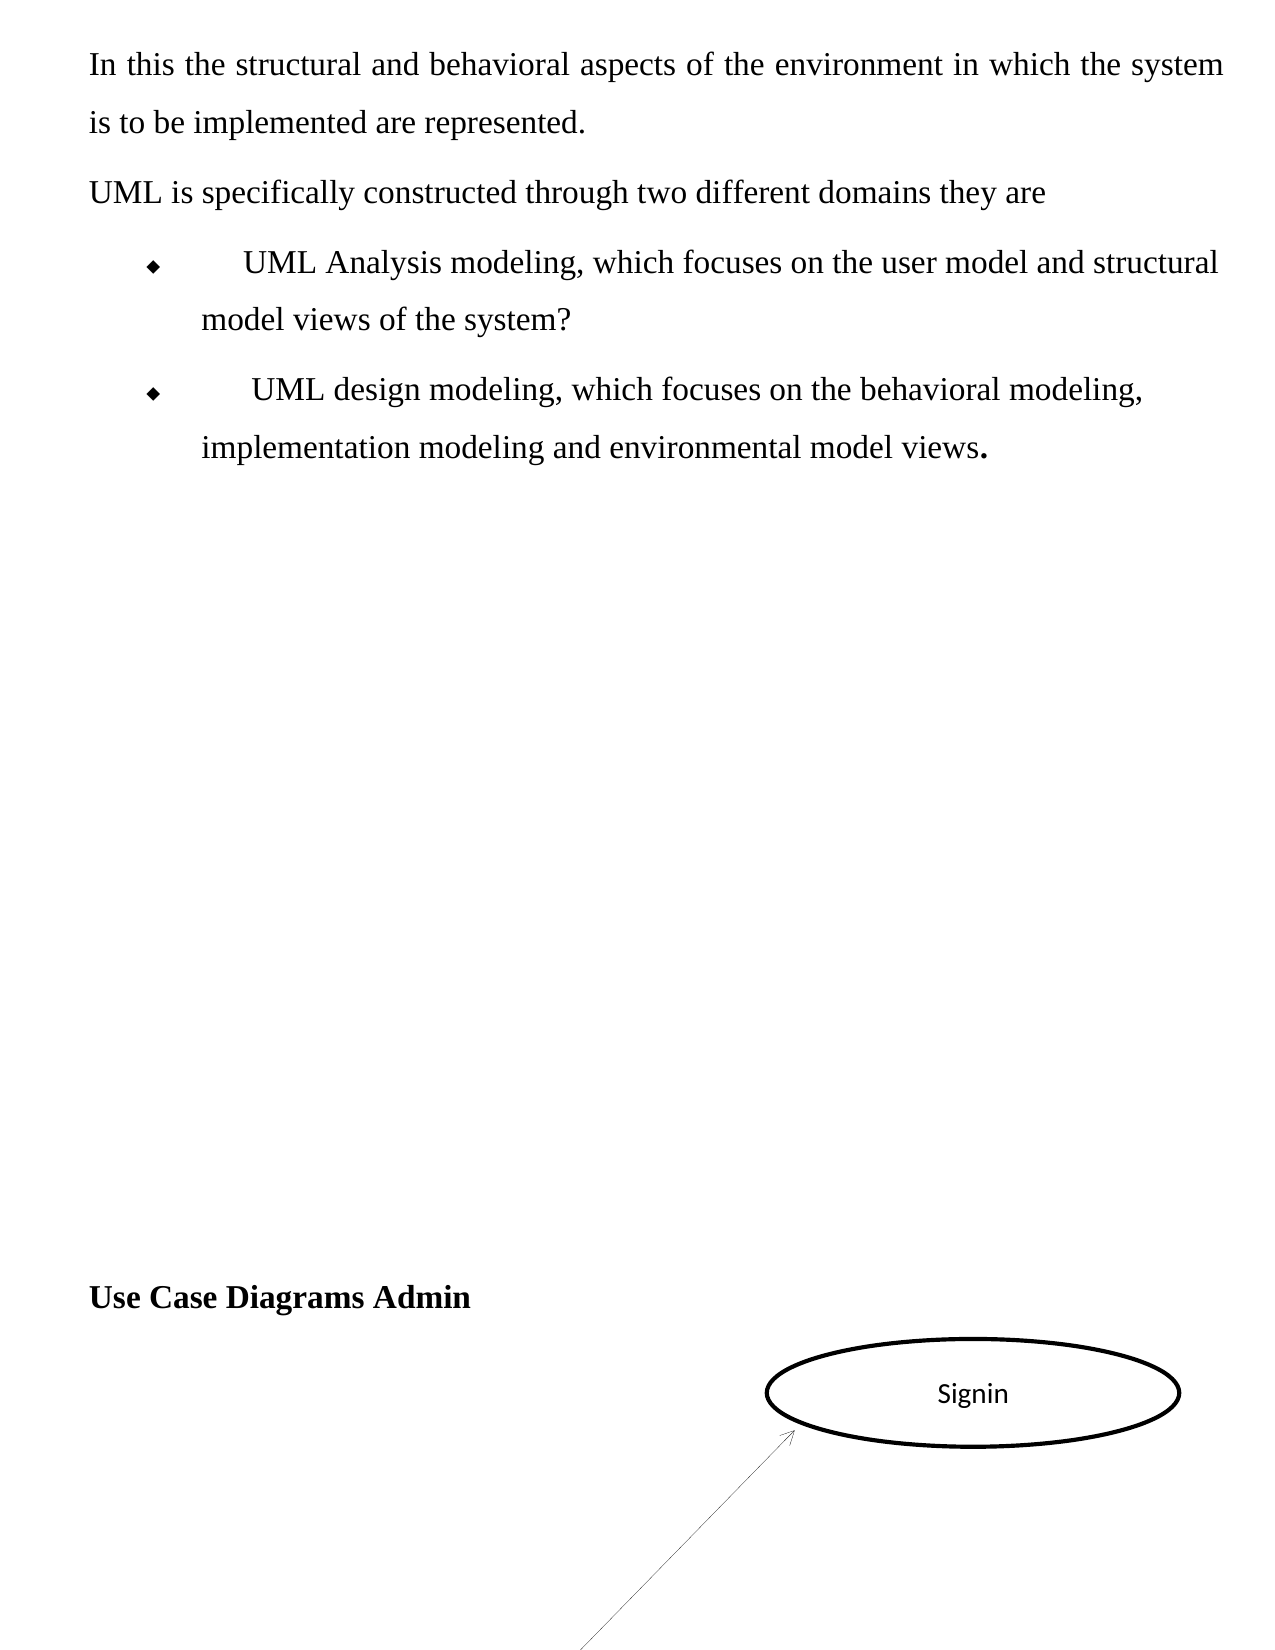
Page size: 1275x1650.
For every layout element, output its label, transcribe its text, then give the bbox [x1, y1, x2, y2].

text In this the structural and behavioral aspects of the environment in which the system is to be implemented are represented. [89, 44, 1226, 140]
text UML is specifically constructed through two different domains they are [89, 172, 1226, 210]
subtitle Use Case Diagrams Admin [89, 1277, 1226, 1315]
list UML Analysis modeling, which focuses on the user model and structural model views of the system? [145, 242, 1226, 338]
list UML design modeling, which focuses on the behavioral modeling, implementation modeling and environmental model views. [145, 369, 1226, 465]
